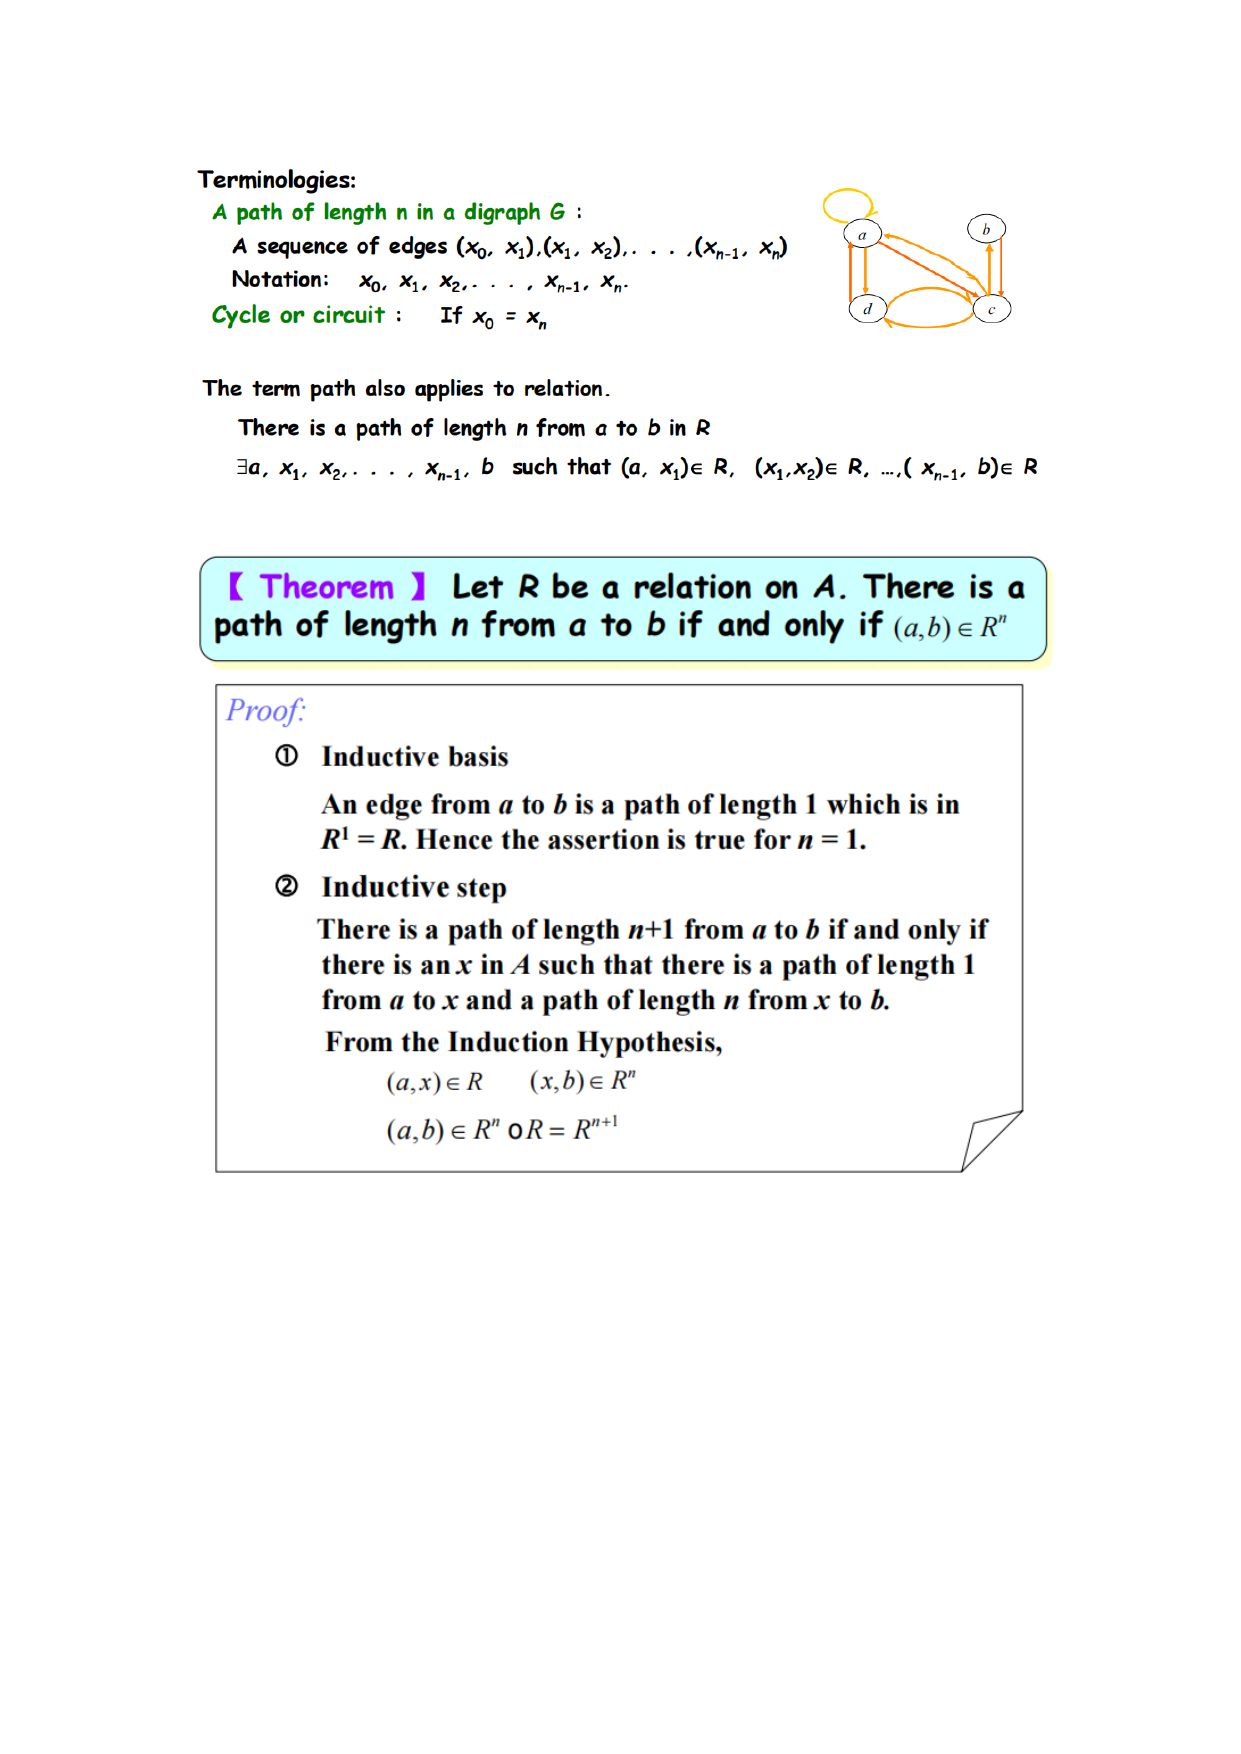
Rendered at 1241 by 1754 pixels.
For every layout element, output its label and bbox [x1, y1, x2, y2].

picture [187, 552, 1053, 1182]
picture [187, 162, 1052, 495]
